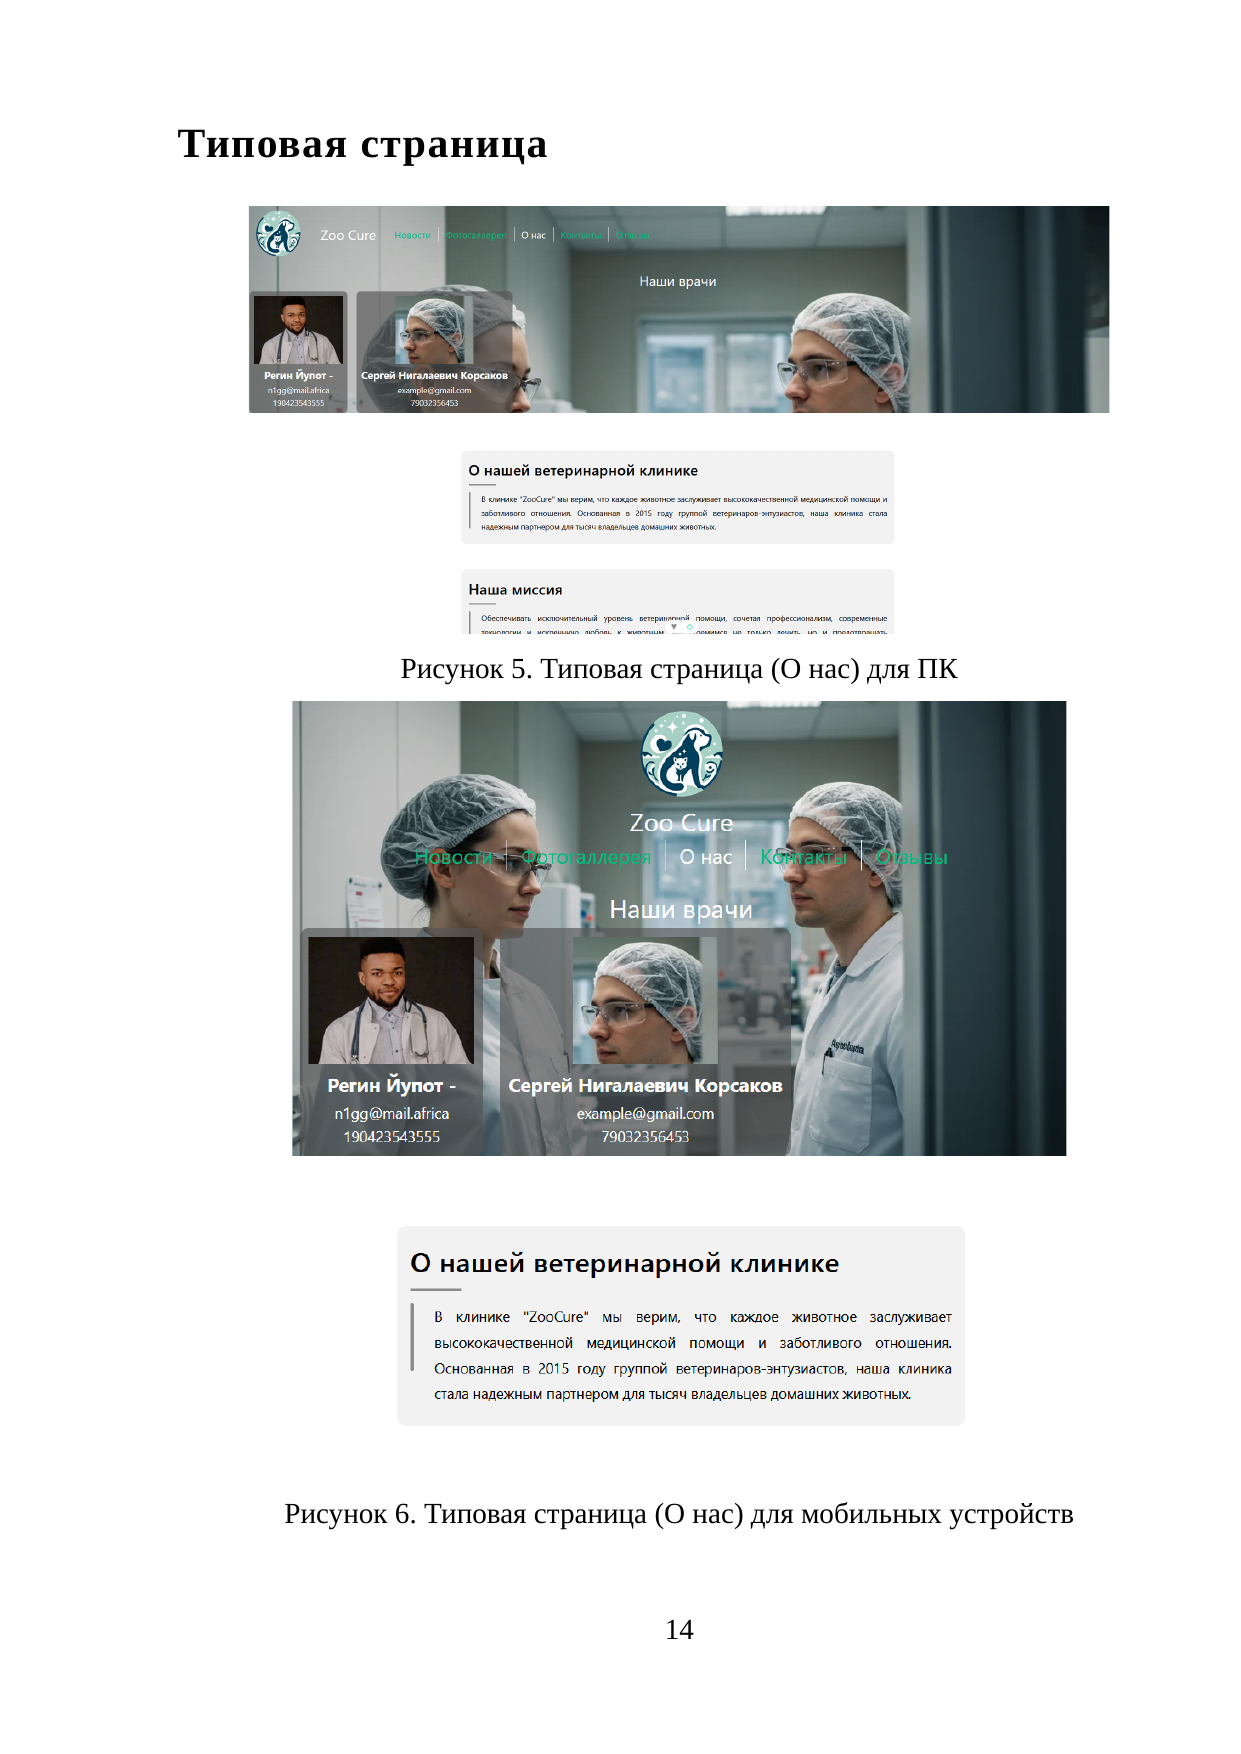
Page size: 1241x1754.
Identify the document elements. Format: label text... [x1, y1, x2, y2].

picture [292, 701, 1067, 1430]
picture [248, 206, 1110, 634]
text Рисунок 6. Типовая страница (О нас) для мобильных устройств [177, 1496, 1181, 1530]
subtitle Типовая страница [177, 118, 1181, 166]
